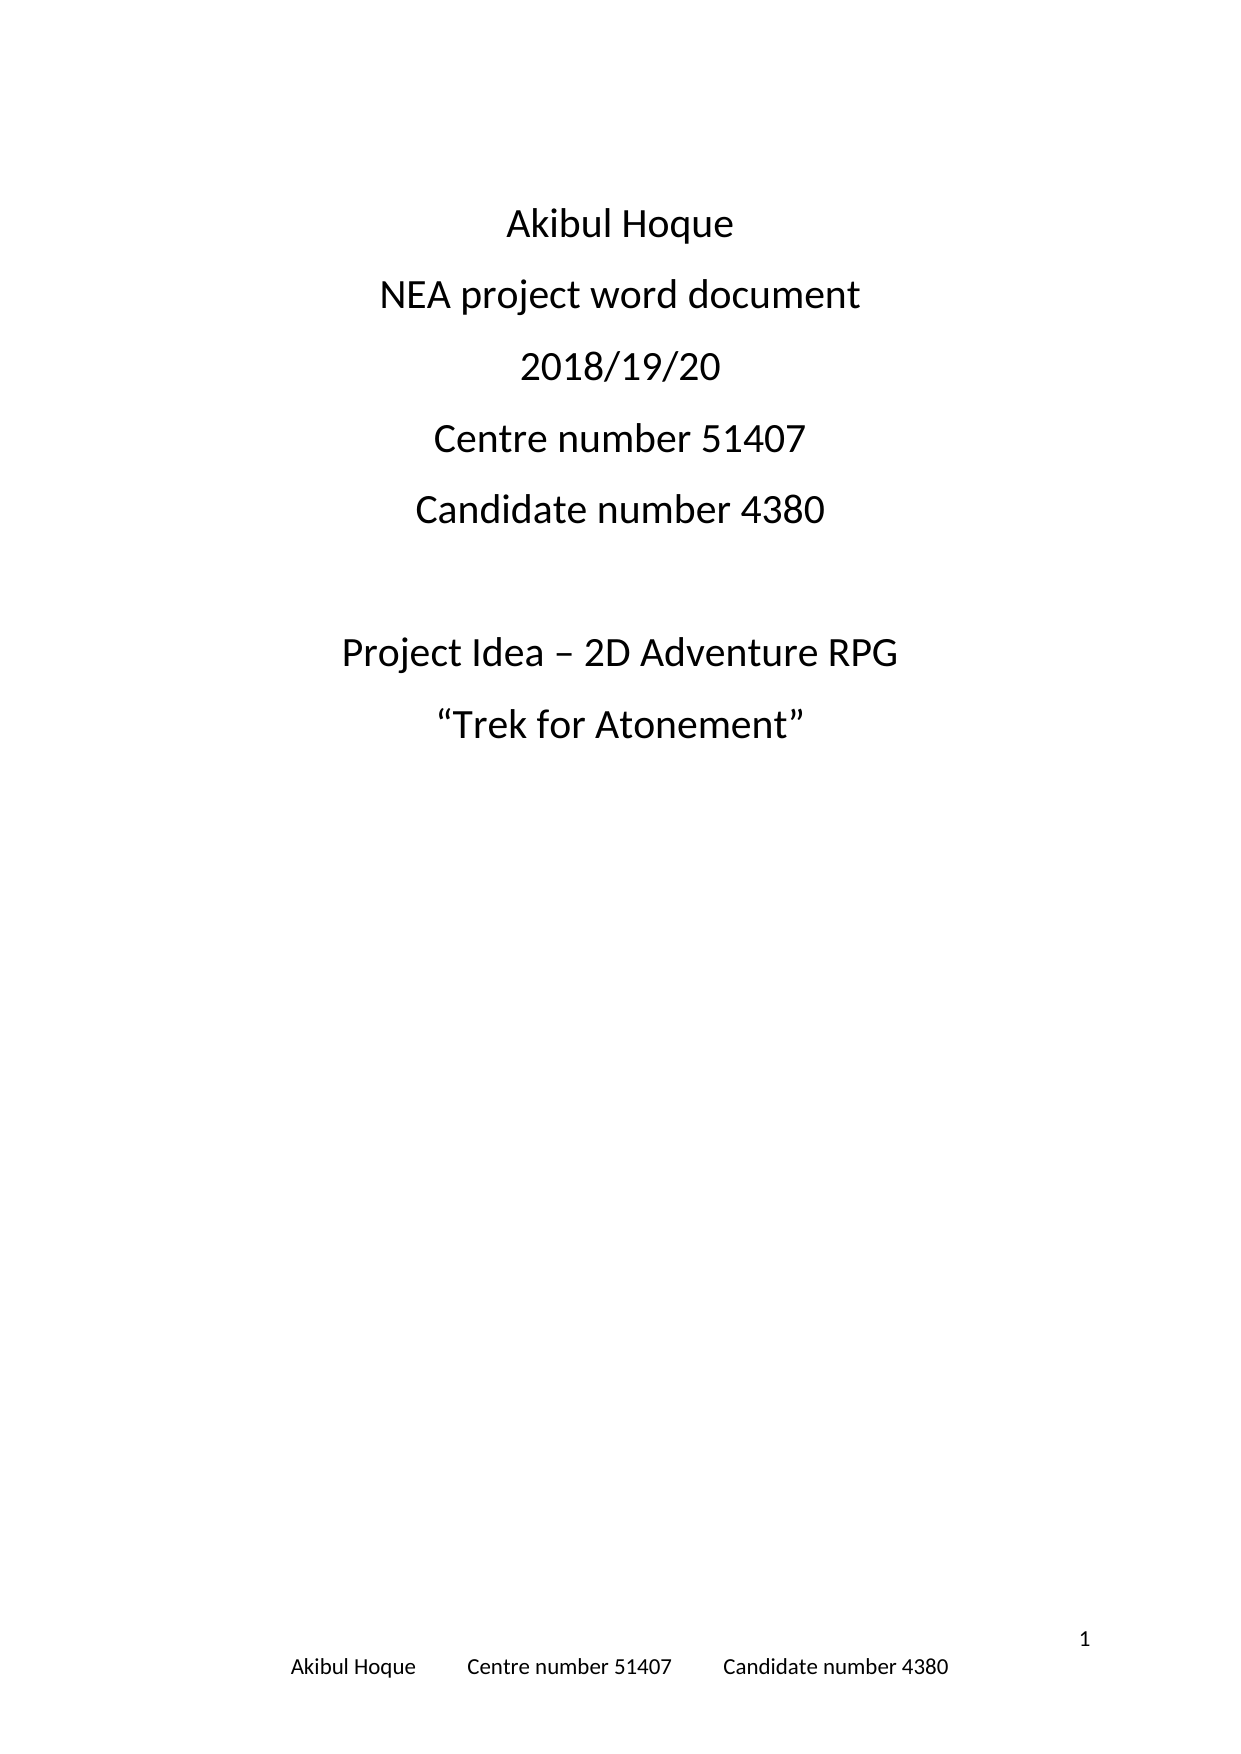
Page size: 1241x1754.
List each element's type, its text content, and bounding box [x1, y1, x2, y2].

text “Trek for Atonement” [150, 698, 1090, 749]
text Centre number 51407 [150, 412, 1090, 462]
text Project Idea – 2D Adventure RPG [150, 626, 1090, 677]
text Akibul Hoque [150, 197, 1090, 248]
text 2018/19/20 [150, 340, 1090, 391]
text Candidate number 4380 [150, 483, 1090, 534]
text NEA project word document [150, 268, 1090, 319]
